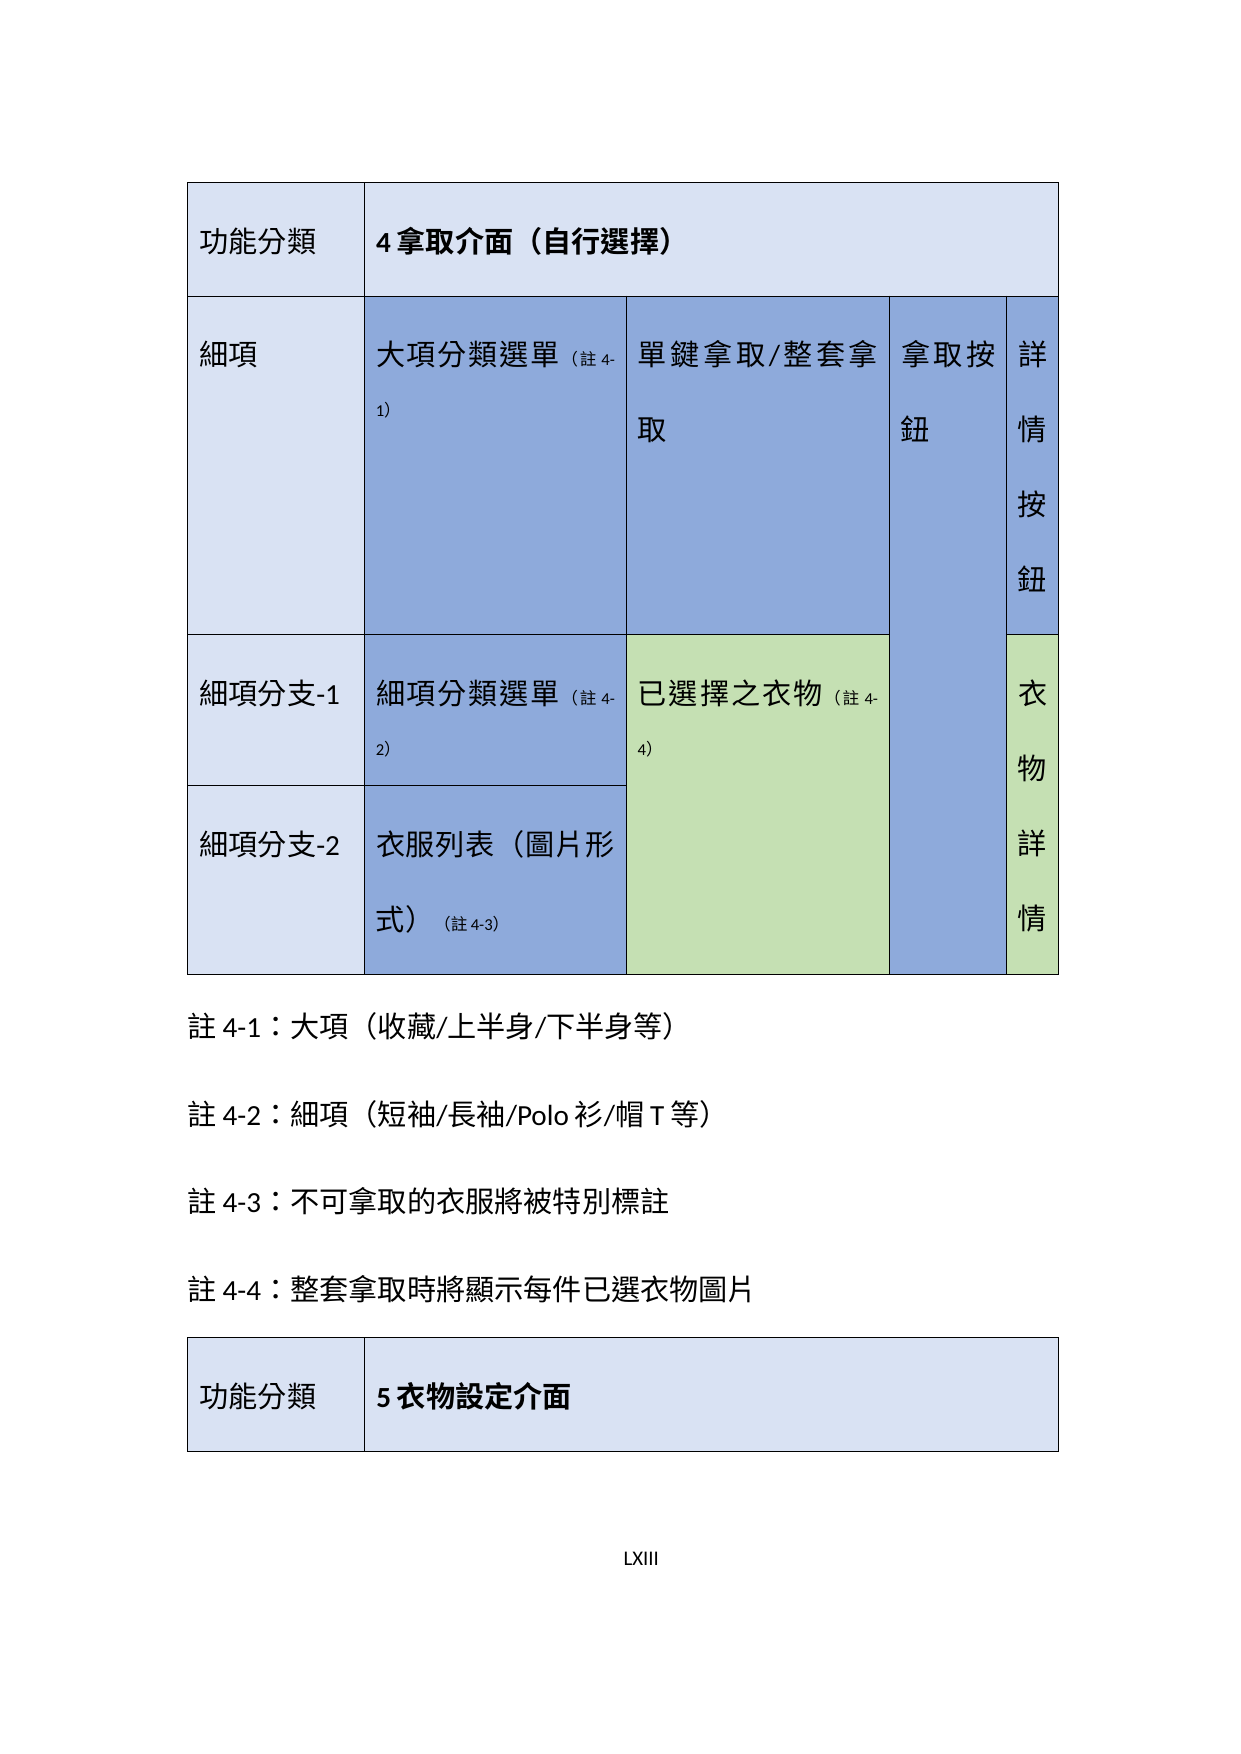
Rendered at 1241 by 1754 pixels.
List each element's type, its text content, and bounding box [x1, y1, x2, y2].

table_cell 拿取按鈕 [890, 297, 1006, 974]
table_cell 詳情按鈕 [1007, 297, 1058, 634]
text 註4-4：整套拿取時將顯示每件已選衣物圖片 [187, 1250, 1053, 1325]
table_cell 已選擇之衣物（註4-4） [627, 635, 889, 974]
table_cell 單鍵拿取/整套拿取 [627, 297, 889, 634]
text 註4-3：不可拿取的衣服將被特別標註 [187, 1162, 1053, 1237]
table_header 功能分類 [188, 183, 364, 296]
table_cell 衣服列表（圖片形式）（註4-3） [365, 786, 626, 974]
table_cell 細項分支-2 [188, 786, 364, 974]
table_cell 細項分支-1 [188, 635, 364, 785]
text 註4-1：大項（收藏/上半身/下半身等） [187, 987, 1053, 1062]
table_cell 大項分類選單（註4-1） [365, 297, 626, 634]
table_cell 細項分類選單（註4-2） [365, 635, 626, 785]
table_cell 衣物詳情 [1007, 635, 1058, 974]
table_cell 細項 [188, 297, 364, 634]
text 註4-2：細項（短袖/長袖/Polo衫/帽T等） [187, 1075, 1053, 1150]
table_header 4拿取介面（自行選擇） [365, 183, 1058, 296]
table_header 功能分類 [188, 1338, 364, 1451]
table_header 5衣物設定介面 [365, 1338, 1058, 1451]
